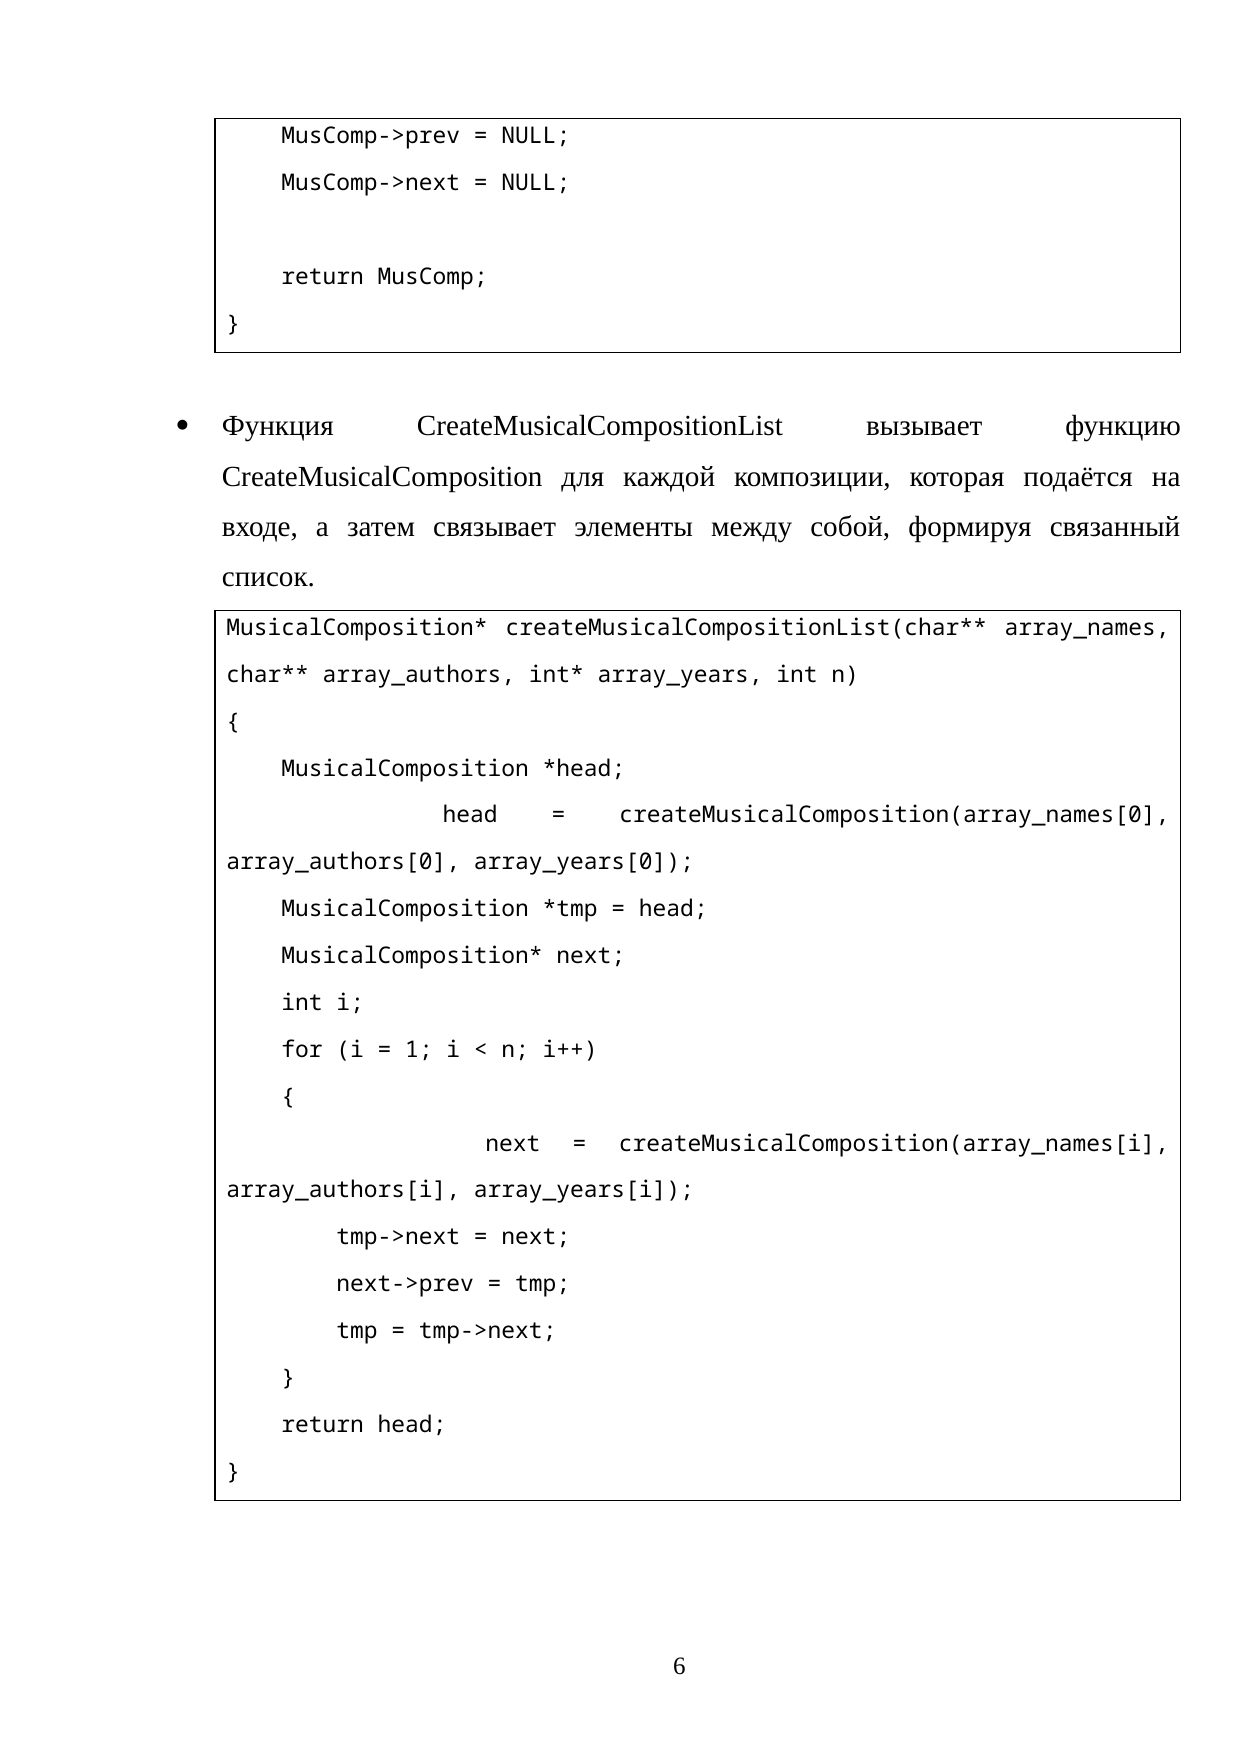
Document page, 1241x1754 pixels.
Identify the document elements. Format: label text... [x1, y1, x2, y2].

table_header MusicalComposition* createMusicalCompositionList(char** array_names, char** array_authors, int* array_years, int n) { MusicalComposition *head; head = createMusicalComposition(array_names[0], array_authors[0], array_years[0]); MusicalComposition *tmp = head; MusicalComposition* next; int i; for (i = 1; i < n; i++) { next = createMusicalComposition(array_names[i], array_authors[i], array_years[i]); tmp->next = next; next->prev = tmp; tmp = tmp->next; } return head; } [216, 611, 1180, 1500]
list Функция CreateMusicalCompositionList вызывает функцию CreateMusicalComposition для каждой композиции, которая подаётся на входе, а затем связывает элементы между собой, формируя связанный список. [177, 408, 1181, 593]
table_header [216, 119, 1180, 352]
